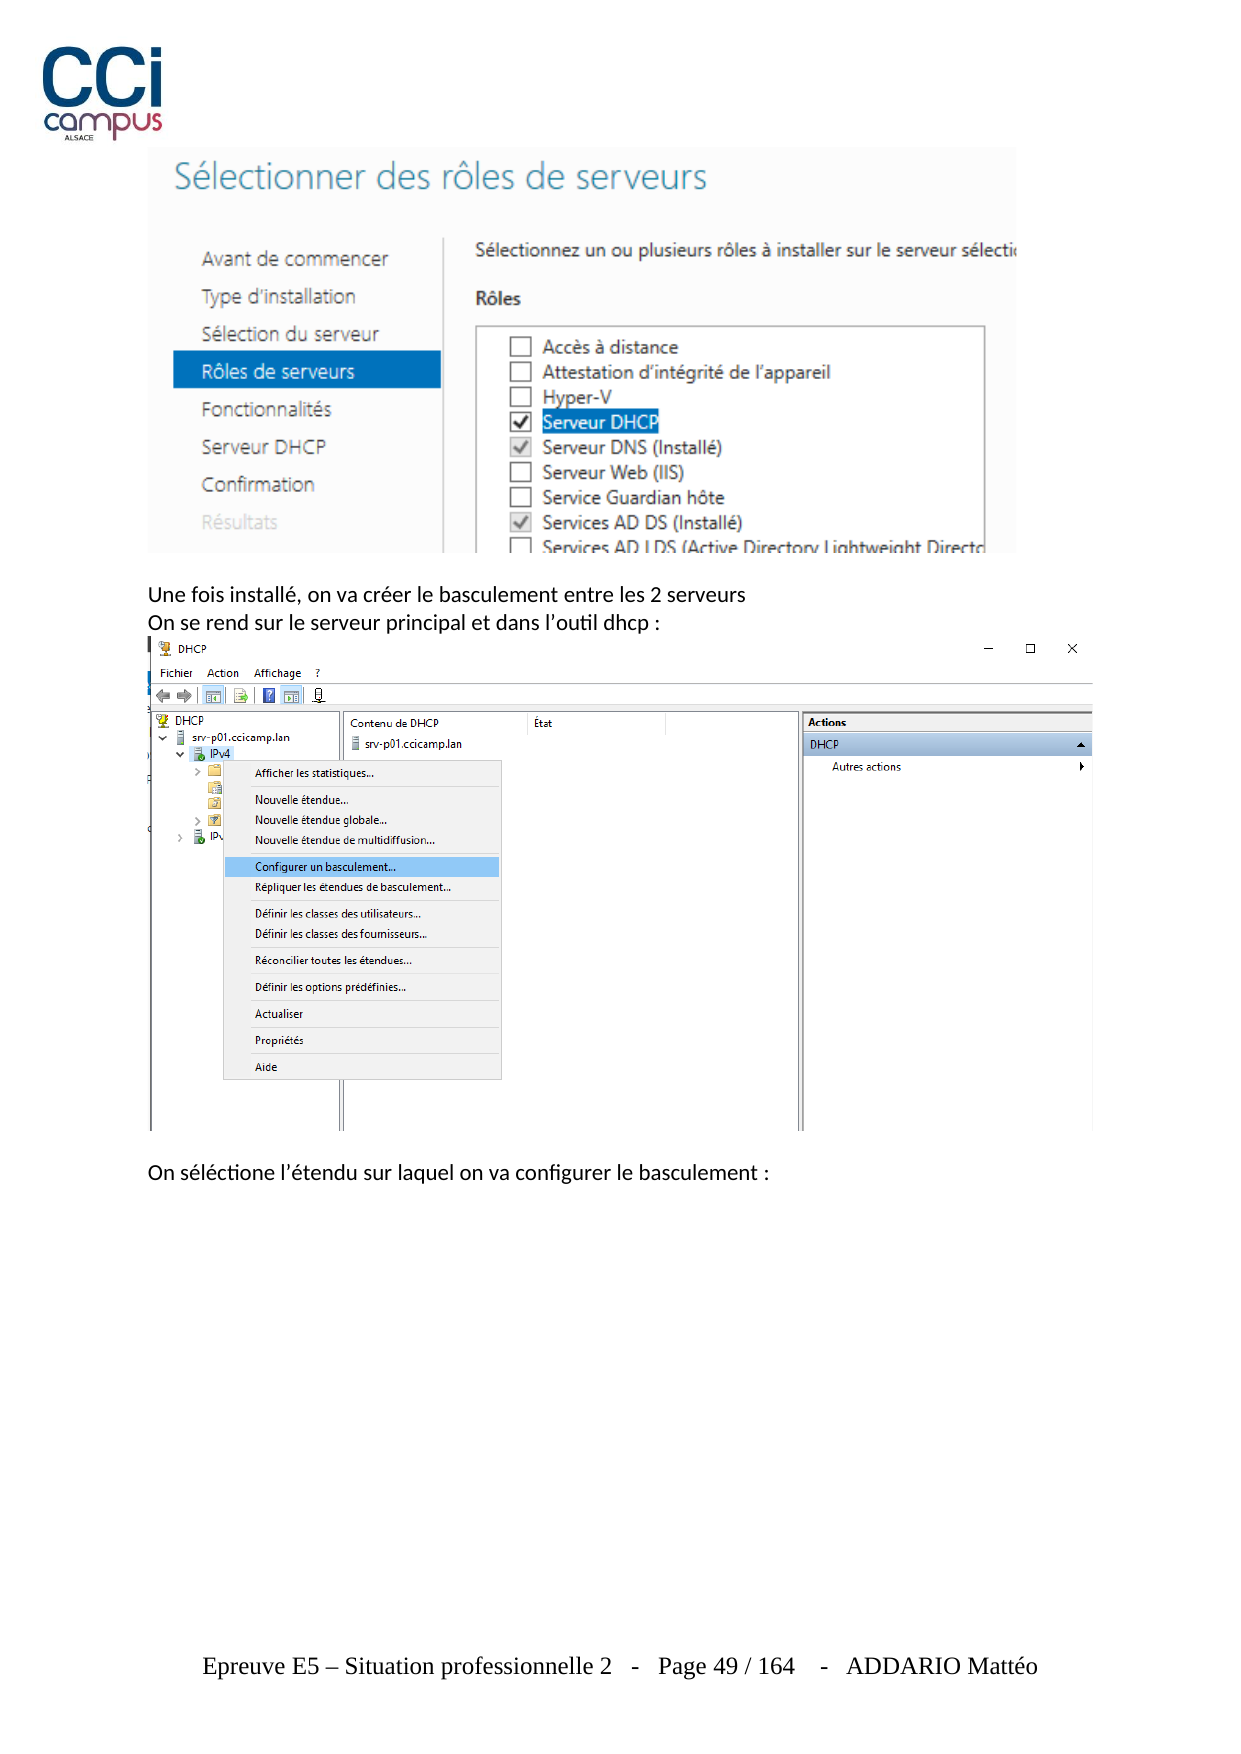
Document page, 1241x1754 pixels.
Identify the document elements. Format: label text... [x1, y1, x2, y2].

text On se rend sur le serveur principal et dans l’outil dhcp : [148, 608, 1093, 636]
picture [35, 26, 1017, 553]
picture [147, 636, 1093, 1131]
text On séléctione l’étendu sur laquel on va configurer le basculement : [148, 1158, 1093, 1186]
text Une fois installé, on va créer le basculement entre les 2 serveurs [148, 580, 1093, 608]
